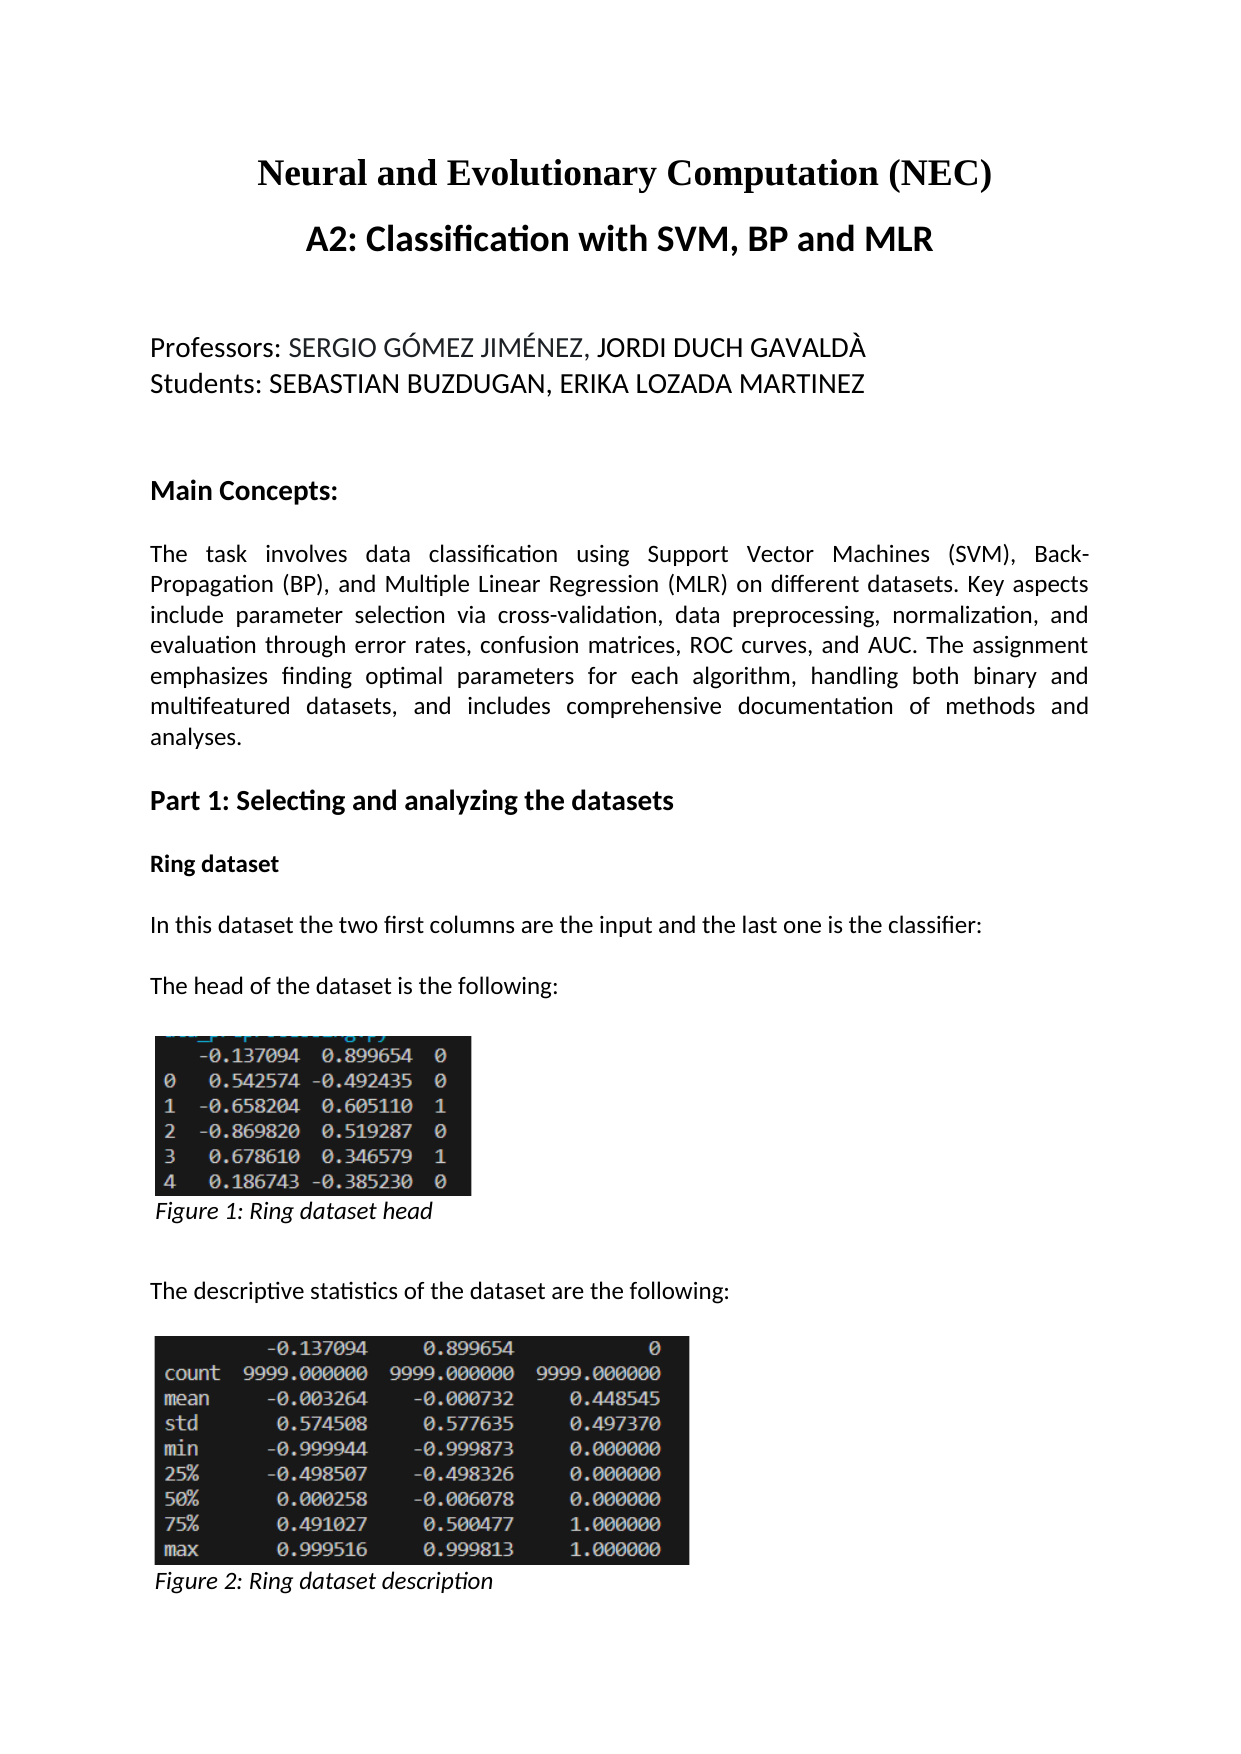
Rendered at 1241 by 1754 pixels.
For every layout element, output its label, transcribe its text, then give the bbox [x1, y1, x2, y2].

text In this dataset the two first columns are the input and the last one is the classifier: [150, 909, 1090, 940]
text The head of the dataset is the following: [150, 970, 1090, 1001]
text Students: SEBASTIAN BUZDUGAN, ERIKA LOZADA MARTINEZ [150, 365, 1090, 401]
picture [155, 1036, 472, 1196]
text Main Concepts: [150, 472, 1090, 507]
text The descriptive statistics of the dataset are the following: [150, 1276, 1090, 1306]
text Neural and Evolutionary Computation (NEC) [150, 150, 1090, 193]
text Part 1: Selecting and analyzing the datasets [150, 782, 1090, 818]
text A2: Classification with SVM, BP and MLR [150, 215, 1090, 261]
text Professors: SERGIO GÓMEZ JIMÉNEZ, JORDI DUCH GAVALDÀ [597, 329, 1090, 365]
text Ring dataset [150, 848, 1090, 879]
picture [154, 1336, 690, 1565]
text Professors: SERGIO GÓMEZ JIMÉNEZ, JORDI DUCH GAVALDÀ [150, 329, 288, 365]
text The task involves data classification using Support Vector Machines (SVM), Back-Propagation (BP), and Multiple Linear Regression (MLR) on different datasets. Key aspects include parameter selection via cross-validation, data preprocessing, normalization, and evaluation through error rates, confusion matrices, ROC curves, and AUC. The assignment emphasizes finding optimal parameters for each algorithm, handling both binary and multifeatured datasets, and includes comprehensive documentation of methods and analyses. [150, 507, 1090, 752]
